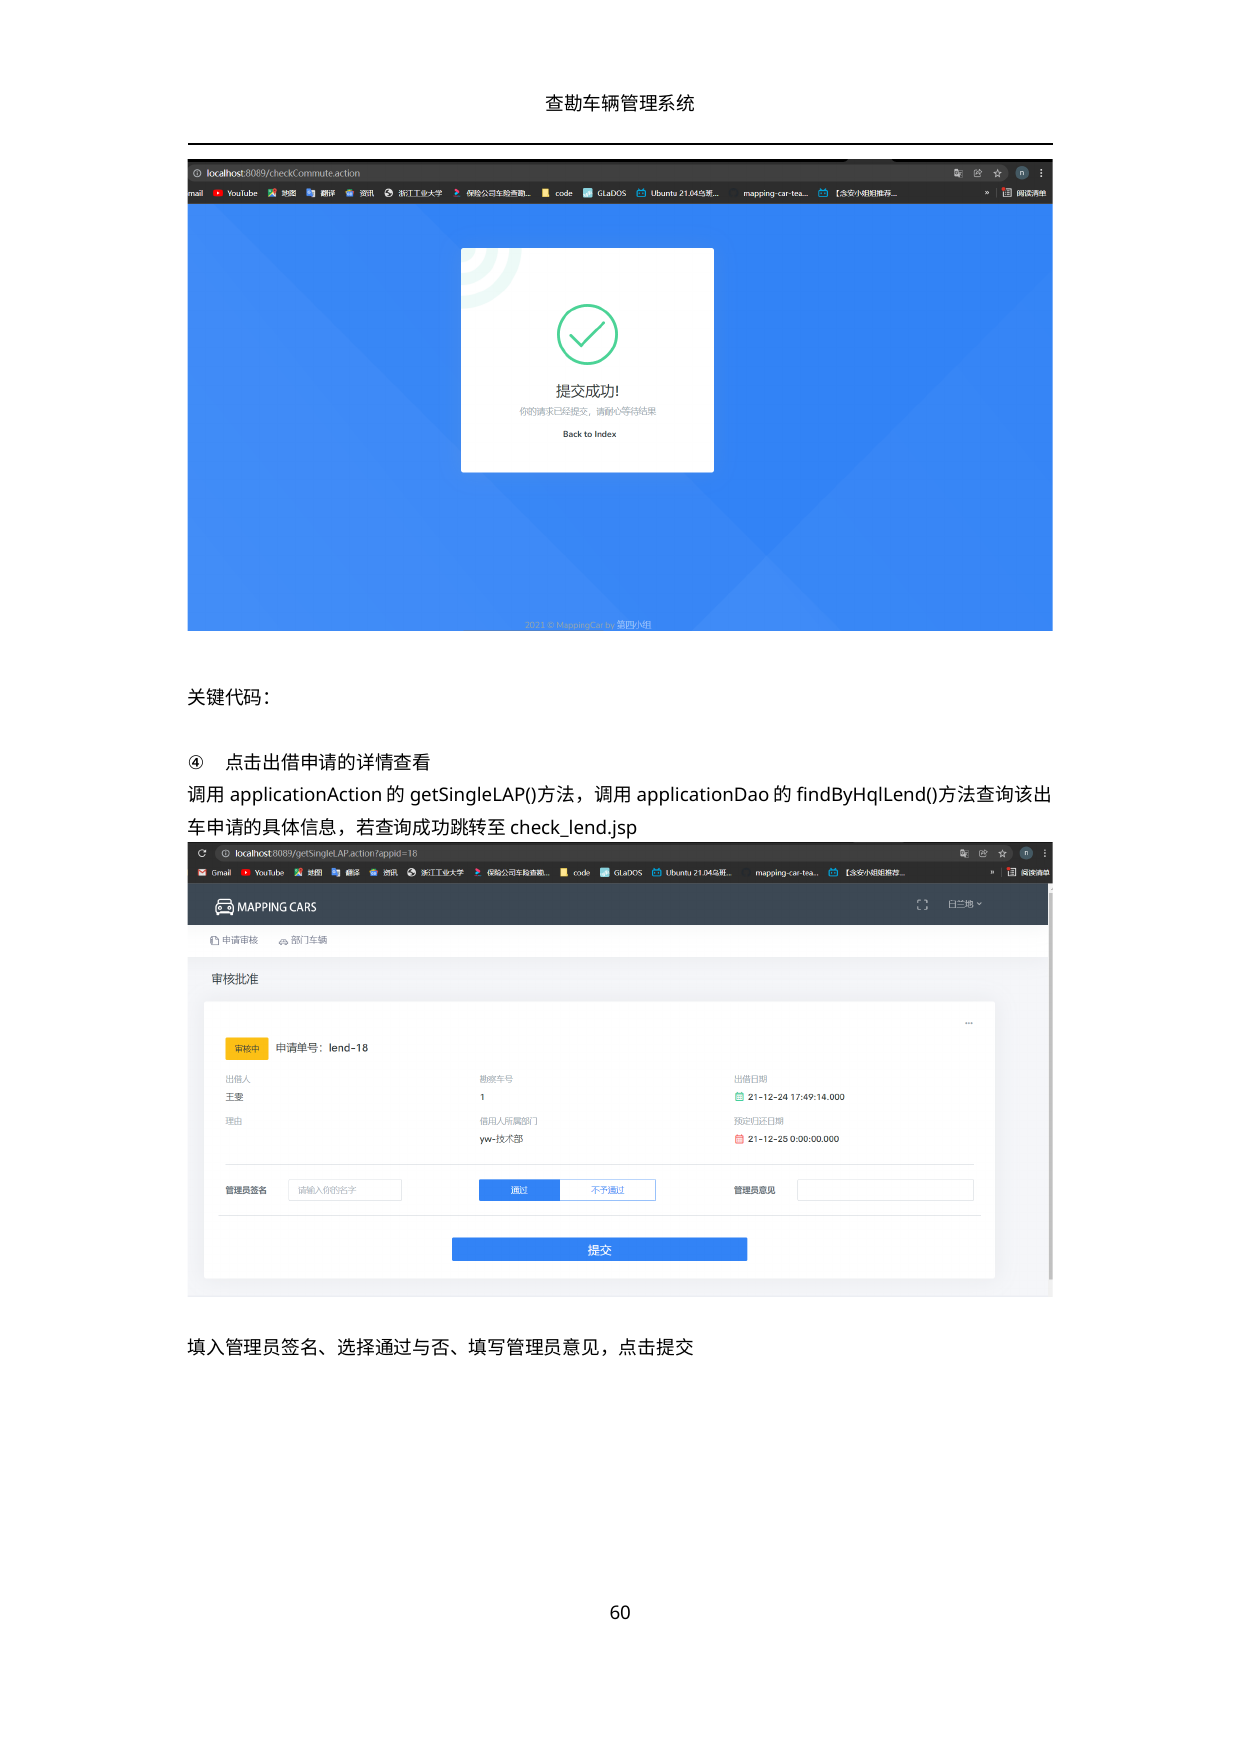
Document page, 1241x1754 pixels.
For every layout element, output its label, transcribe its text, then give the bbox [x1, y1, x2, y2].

text 填入管理员签名、选择通过与否、填写管理员意见，点击提交 [187, 1330, 1053, 1362]
text 调用applicationAction的getSingleLAP()方法，调用applicationDao的findByHqlLend()方法查询该出车申请的具体信息，若查询成功跳转至check_lend.jsp [187, 777, 1053, 842]
picture [187, 842, 1053, 1297]
text 关键代码： [187, 680, 1053, 712]
picture [187, 159, 1053, 631]
list 点击出借申请的详情查看 [187, 745, 1053, 777]
